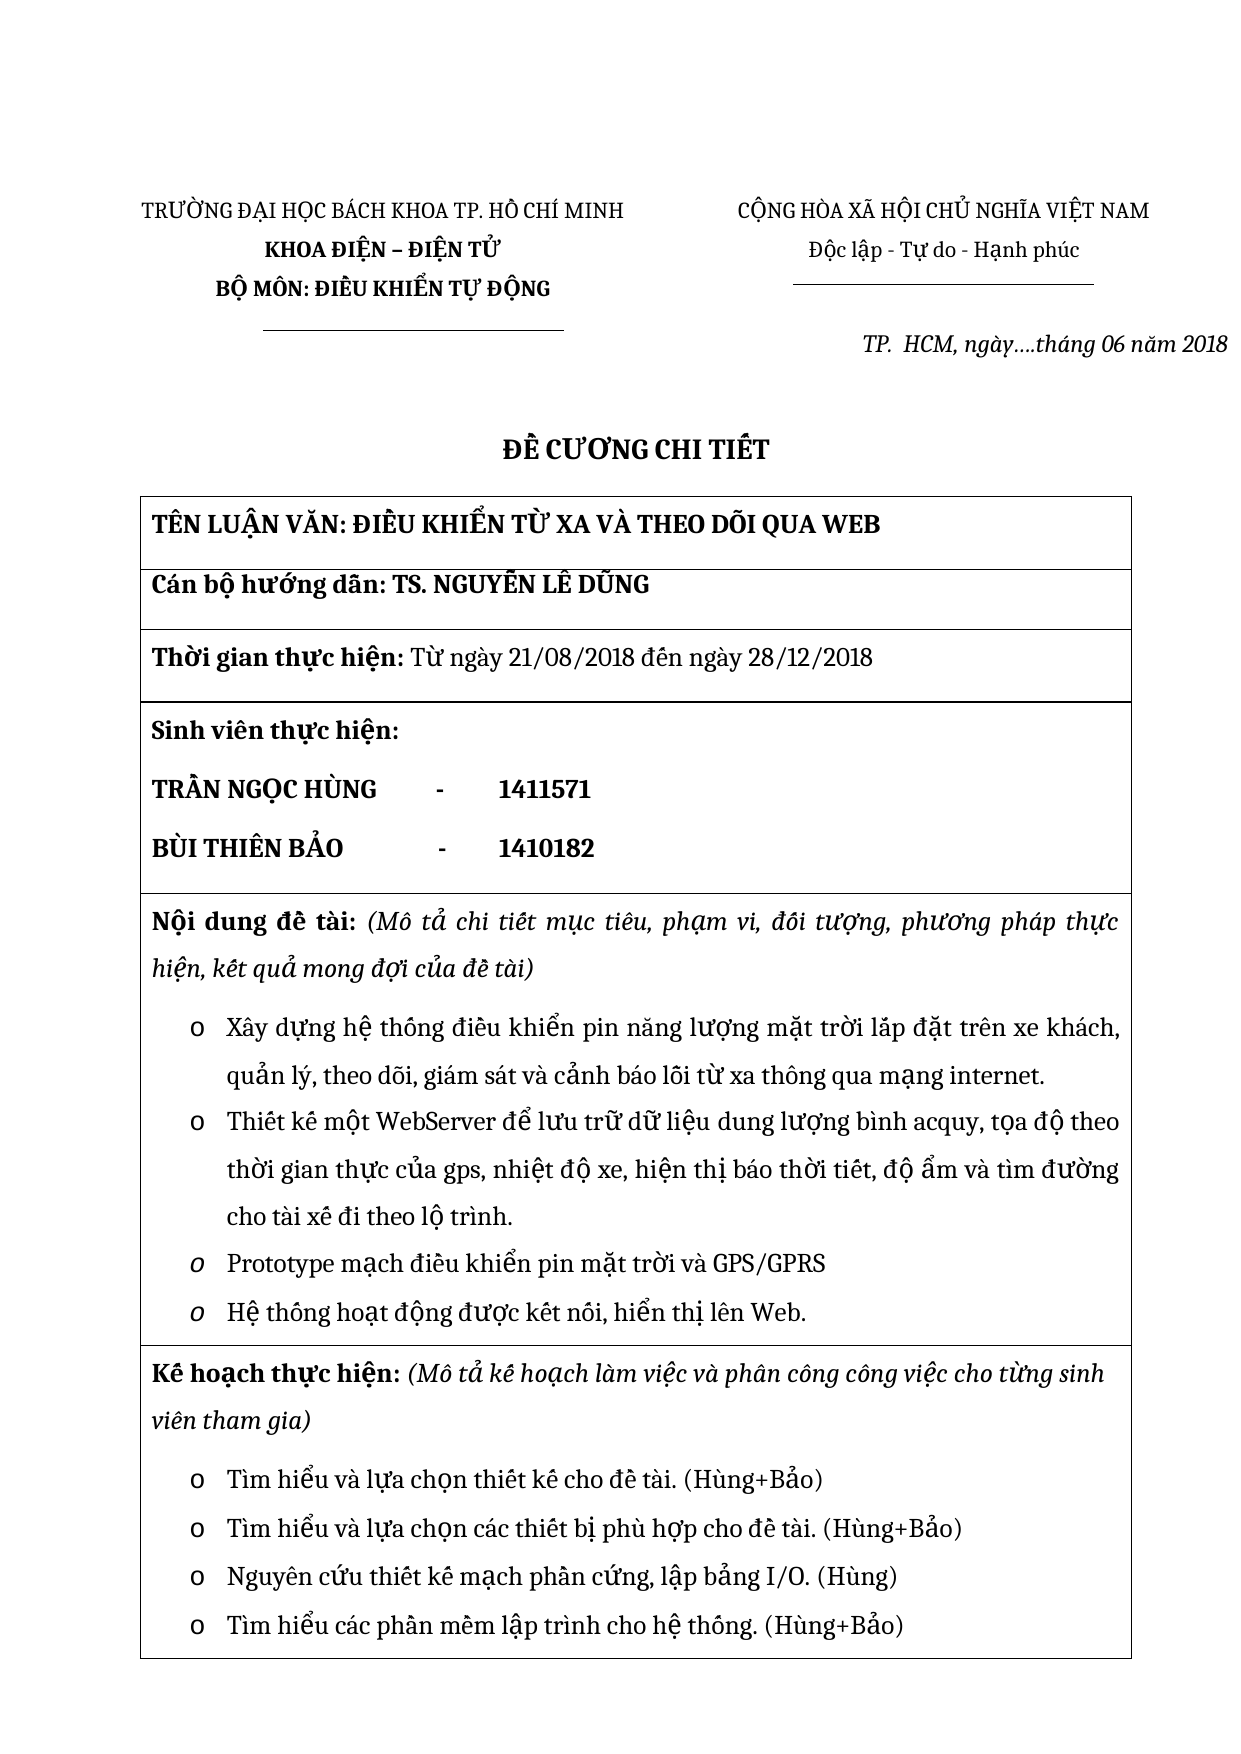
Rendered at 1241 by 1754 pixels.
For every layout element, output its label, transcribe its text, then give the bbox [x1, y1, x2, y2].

subtitle ĐỀ CƯƠNG CHI TIẾT [150, 433, 1122, 466]
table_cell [141, 1346, 1131, 1658]
table_cell Cán bộ hướng dẫn: TS. NGUYỄN LÊ DŨNG [141, 570, 1131, 629]
table_header [1206, 198, 1228, 374]
table_header TÊN LUẬN VĂN: ĐIỀU KHIỂN TỪ XA VÀ THEO DÕI QUA WEB [141, 497, 1131, 568]
table_cell Sinh viên thực hiện: TRẦN NGỌC HÙNG - 1411571 BÙI THIÊN BẢO - 1410182 [141, 703, 1131, 892]
table_cell Nội dung đề tài: (Mô tả chi tiết mục tiêu, phạm vi, đối tượng, phương pháp thực hiện, kết quả mong đợi của đề tài) Xây dựng hệ thống điều khiển pin năng lượng mặt trời lắp đặt trên xe khách, quản lý, theo dõi, giám sát và cảnh báo lỗi từ xa thông qua mạng internet. Thiết kế một WebServer để lưu trữ dữ liệu dung lượng bình acquy, tọa độ theo thời gian thực của gps, nhiệt độ xe, hiện thị báo thời tiết, độ ẩm và tìm đường cho tài xế đi theo lộ trình. Prototype mạch điều khiển pin mặt trời và GPS/GPRS Hệ thống hoạt động được kết nối, hiển thị lên Web. [141, 894, 1131, 1344]
table_cell Thời gian thực hiện: Từ ngày 21/08/2018 đến ngày 28/12/2018 [141, 630, 1131, 701]
table_header [106, 198, 1206, 374]
